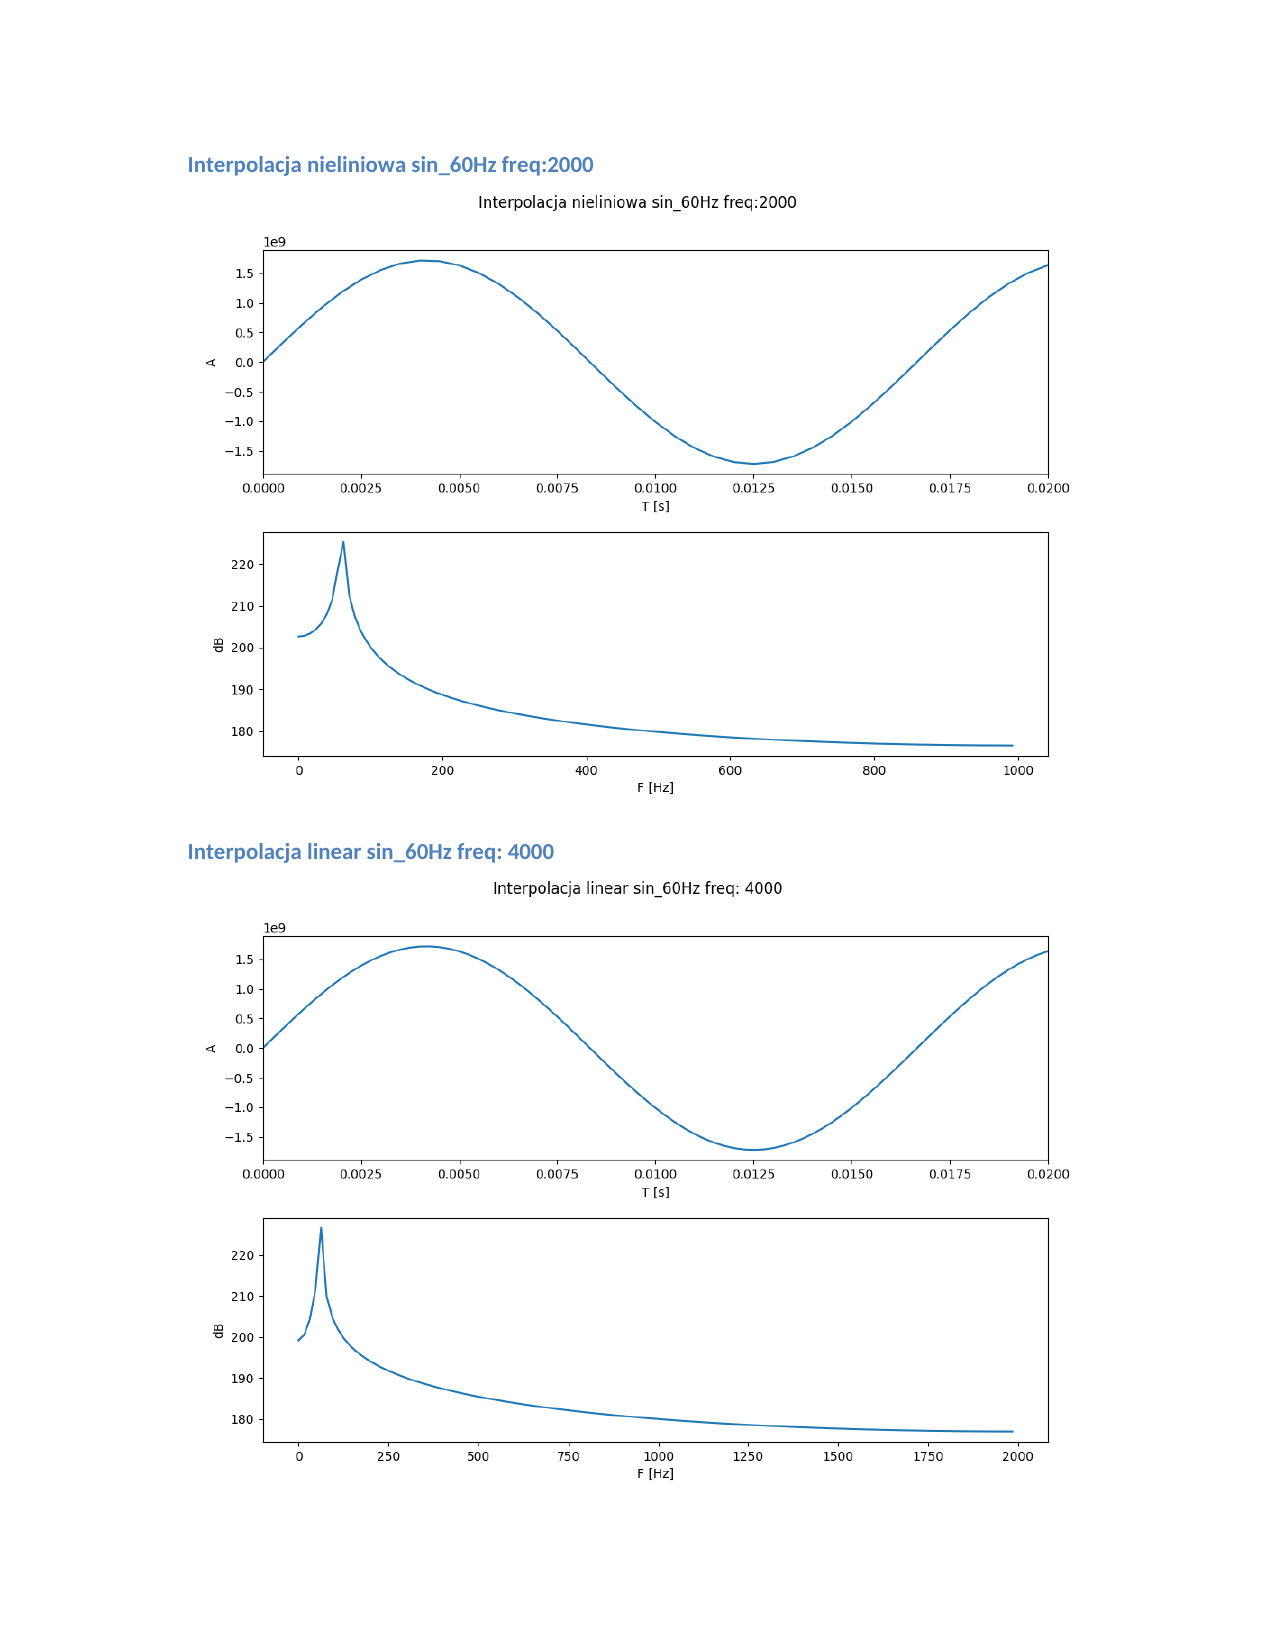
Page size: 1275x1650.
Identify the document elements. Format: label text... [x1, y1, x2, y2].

subtitle Interpolacja nieliniowa sin_60Hz freq:2000 [187, 150, 1087, 178]
picture [187, 182, 1088, 813]
subtitle Interpolacja linear sin_60Hz freq: 4000 [187, 837, 1087, 865]
picture [187, 869, 1088, 1499]
